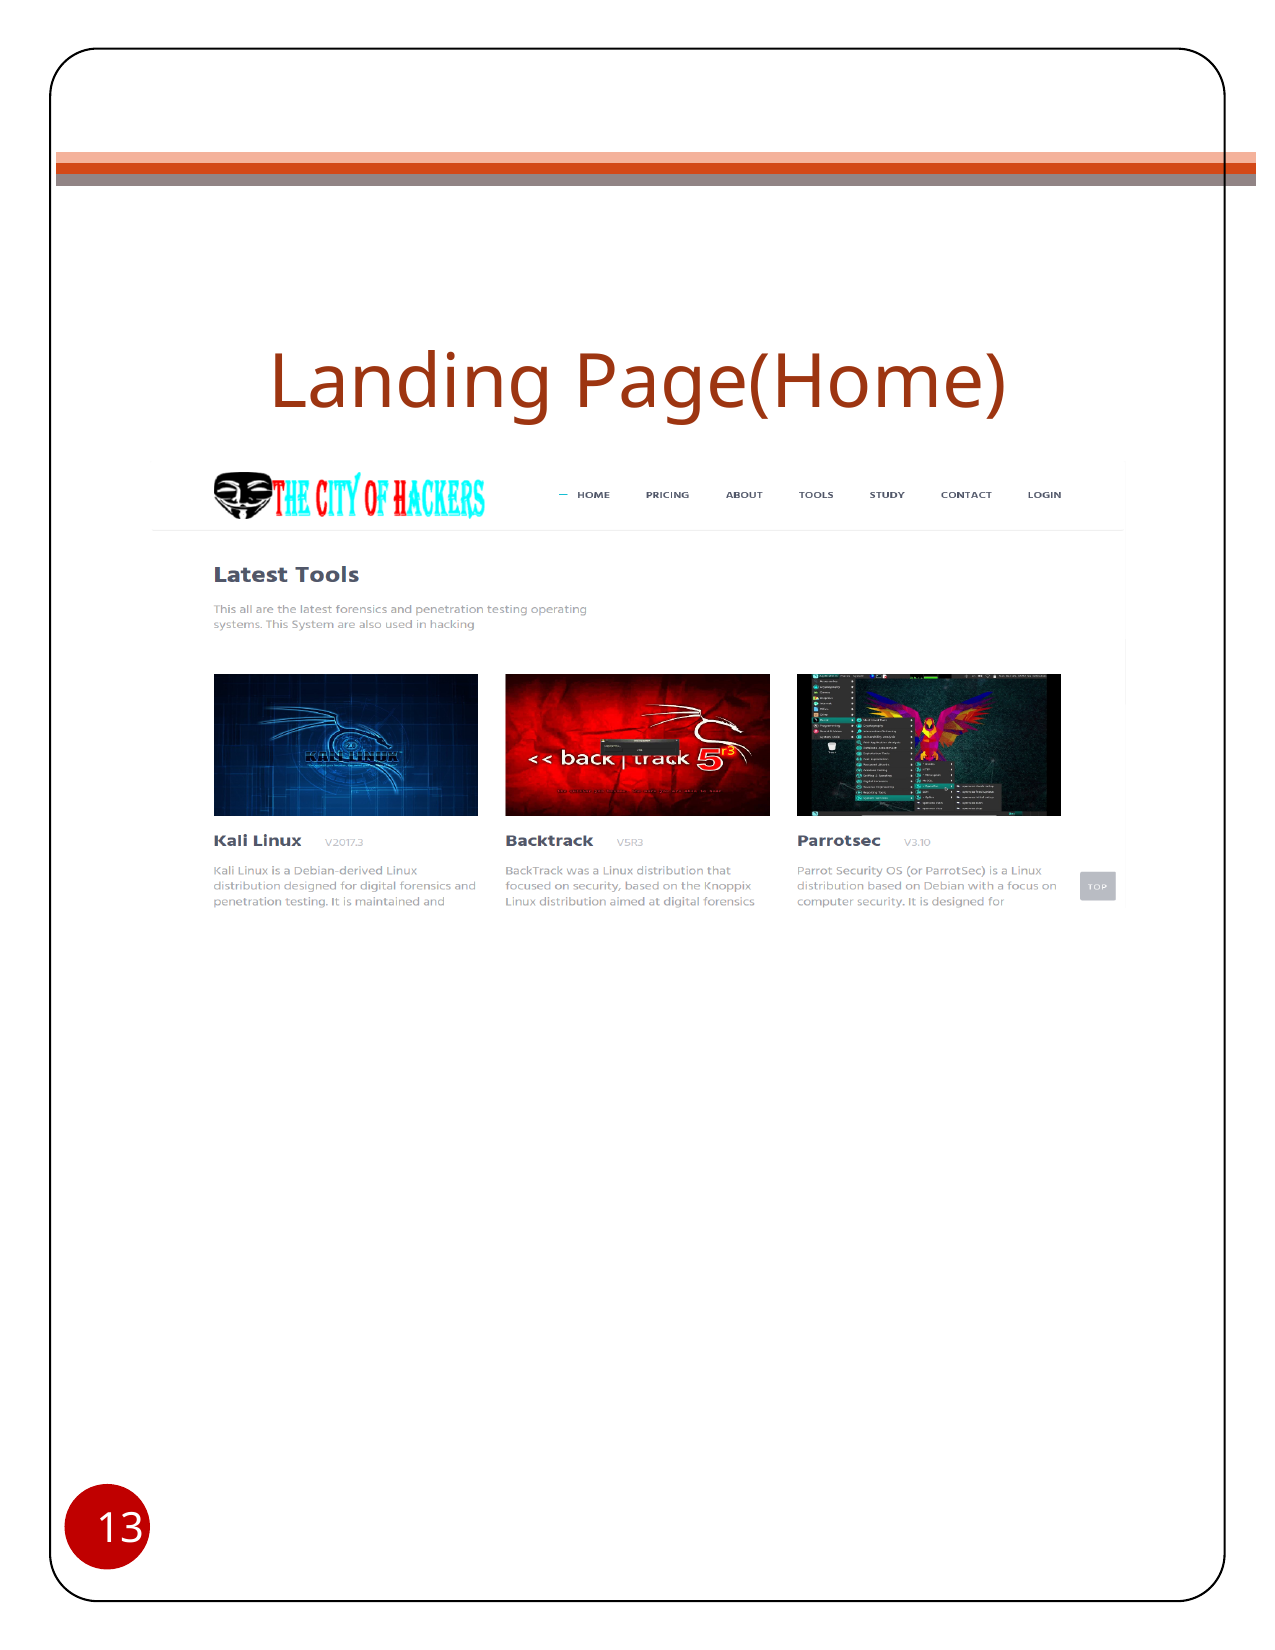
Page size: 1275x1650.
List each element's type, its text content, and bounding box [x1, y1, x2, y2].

picture [150, 461, 1125, 908]
text Landing Page(Home) [150, 327, 1125, 429]
